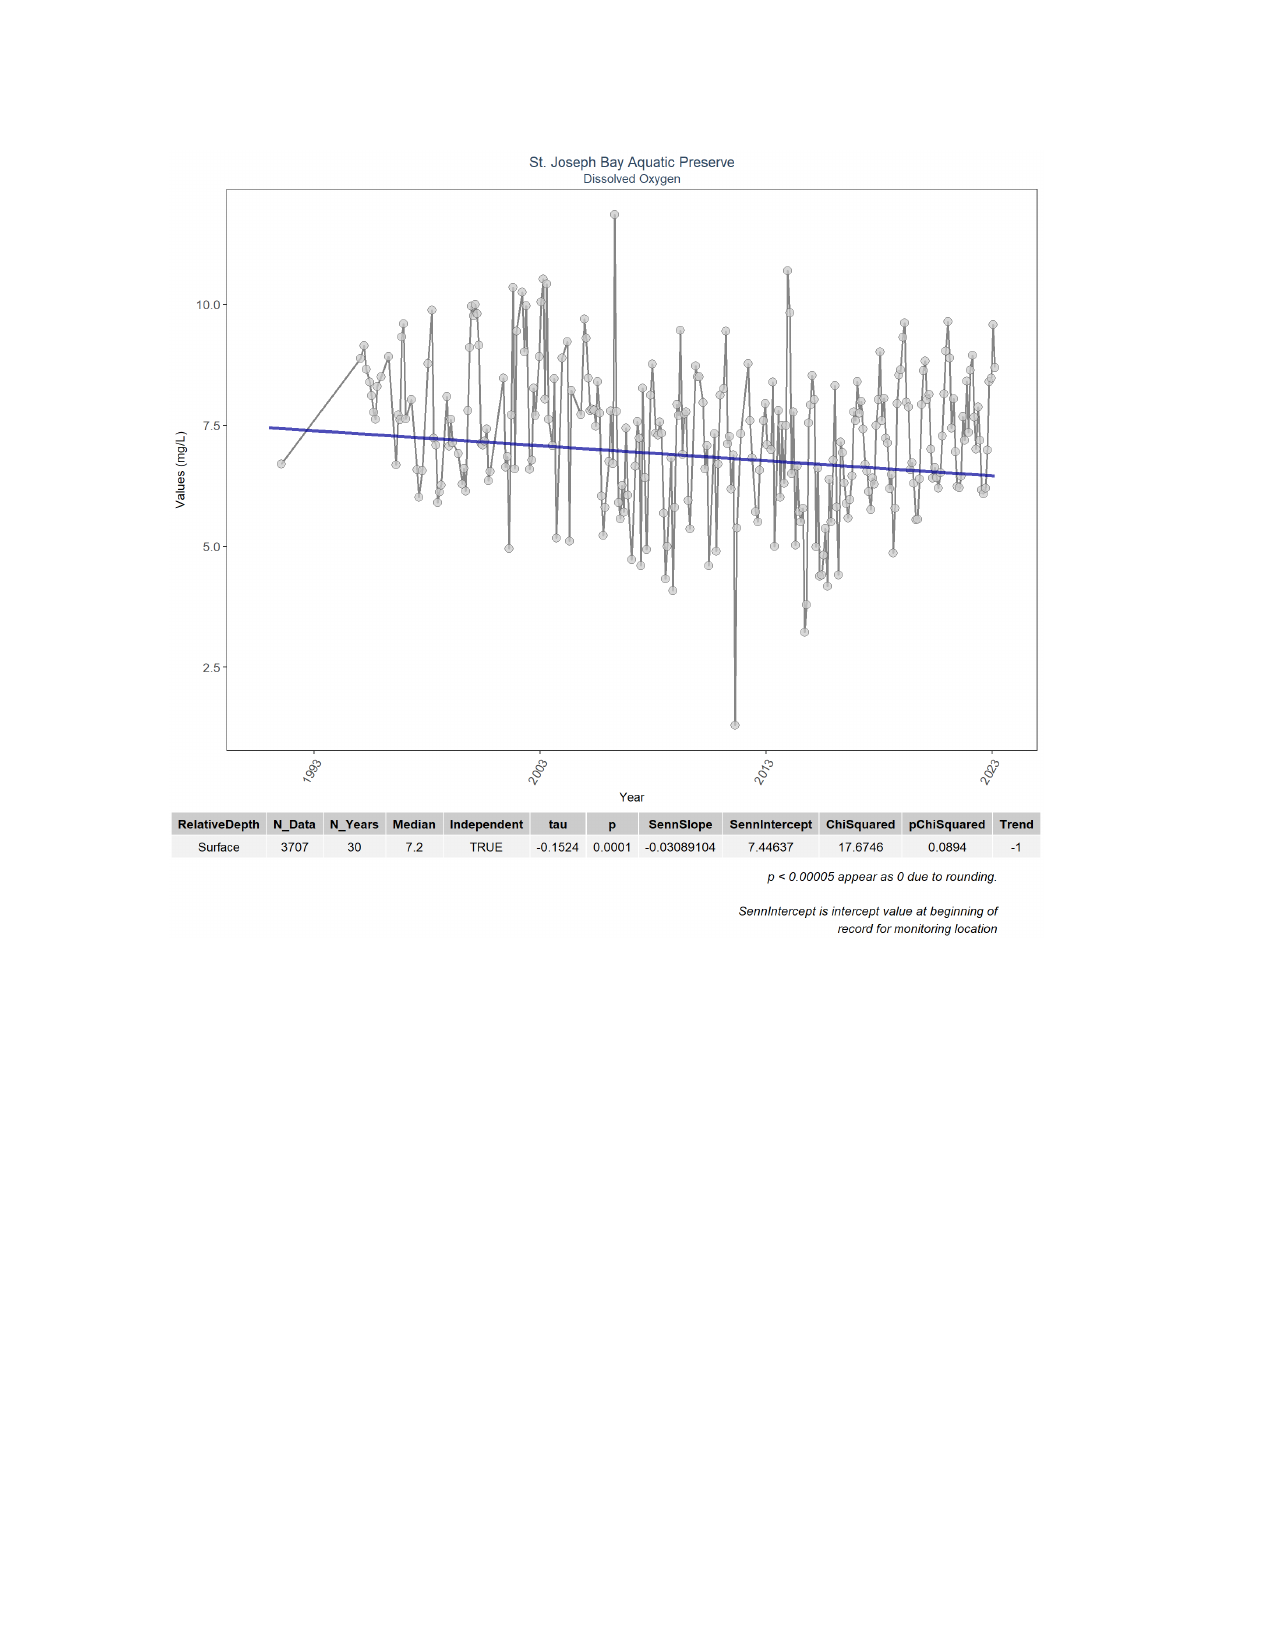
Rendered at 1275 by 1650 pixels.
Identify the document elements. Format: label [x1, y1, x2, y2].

picture [168, 150, 1044, 938]
